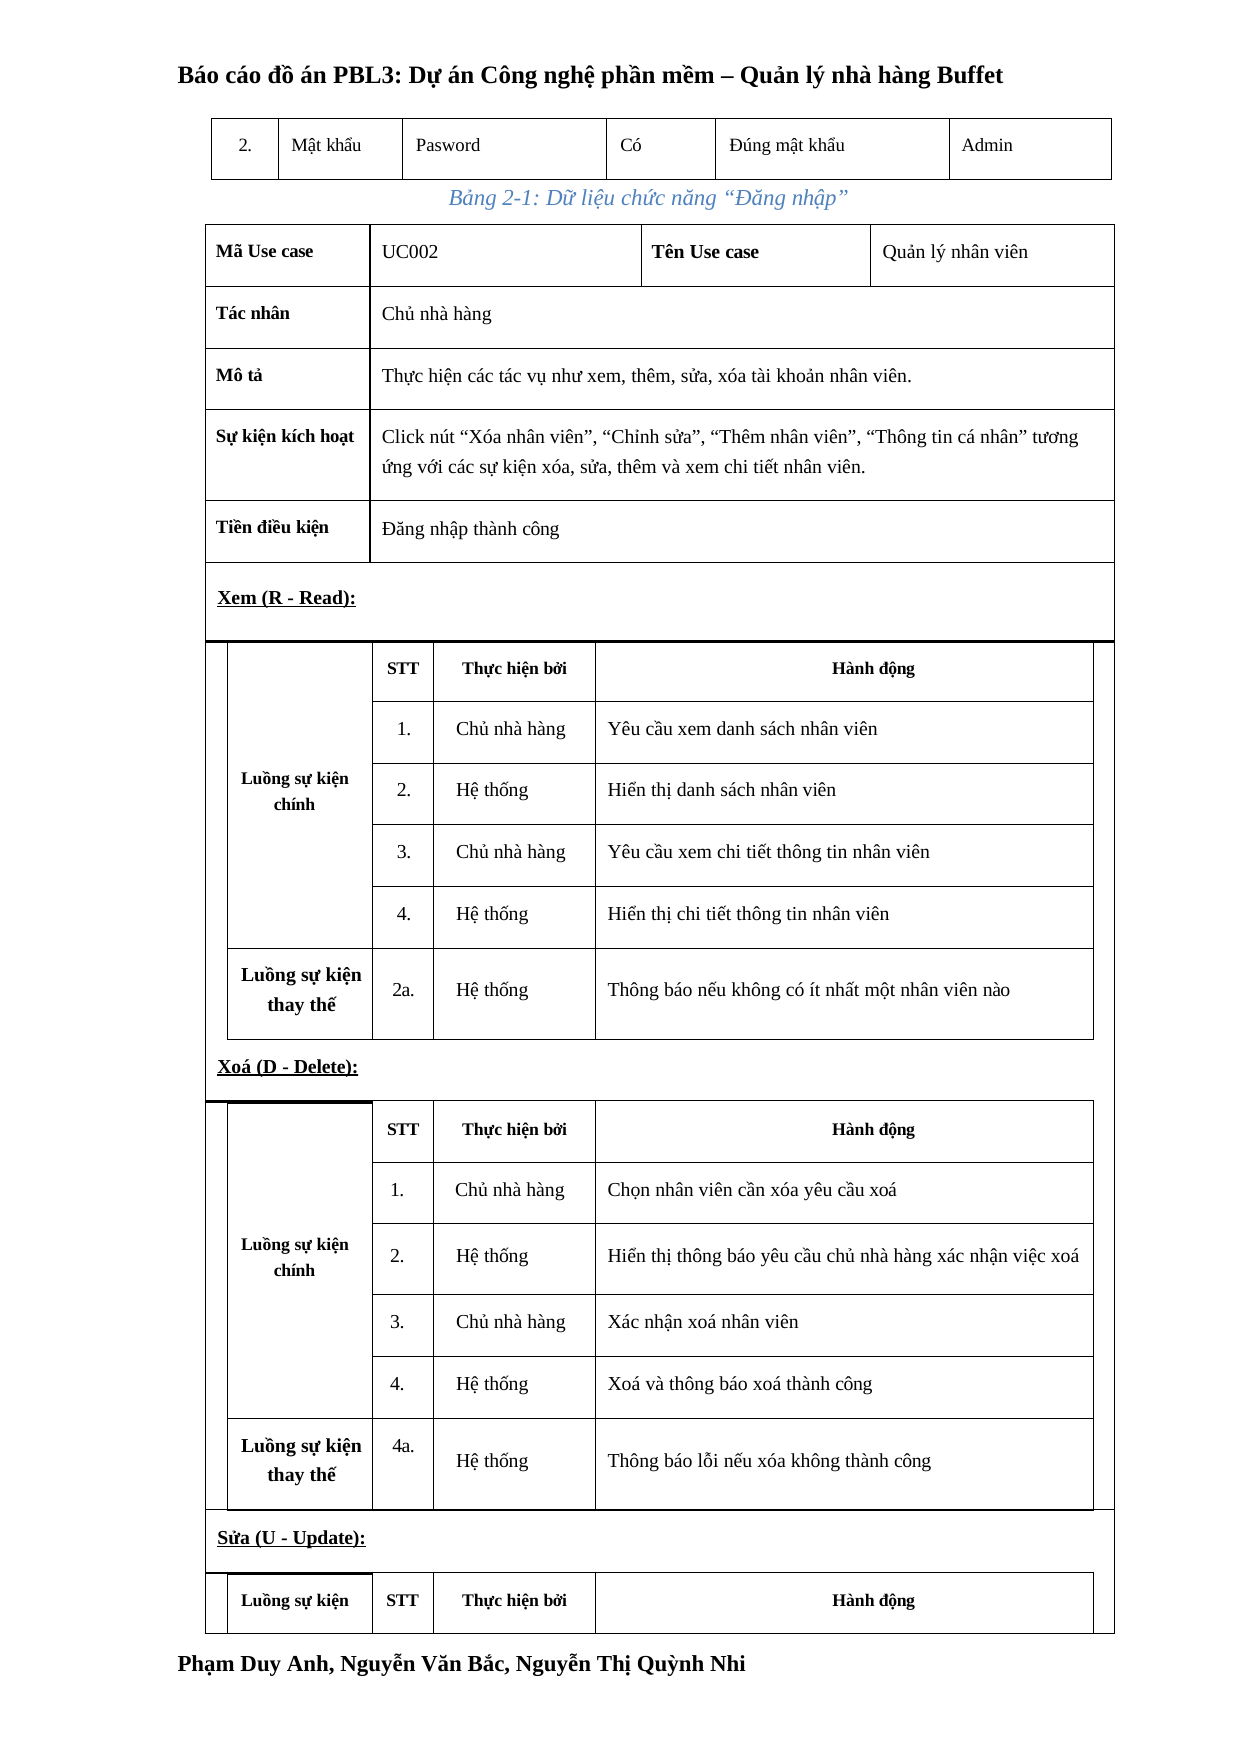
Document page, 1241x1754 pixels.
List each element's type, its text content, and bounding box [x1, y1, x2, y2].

table_cell Mật khẩu [279, 119, 402, 178]
table_cell Xem (R - Read): [206, 563, 1114, 639]
table_cell Pasword [403, 119, 606, 178]
table_cell STT [373, 1101, 433, 1162]
table_cell Đúng mật khẩu [716, 119, 949, 178]
table_cell Chủ nhà hàng [434, 825, 595, 886]
table_cell Hành động [596, 1101, 1093, 1162]
table_cell [1094, 1100, 1114, 1509]
table_cell Chủ nhà hàng [371, 287, 1114, 347]
table_cell Chủ nhà hàng [434, 1163, 595, 1223]
table_cell Chủ nhà hàng [434, 702, 595, 762]
table_cell STT [373, 1573, 433, 1633]
table_cell 2. [373, 764, 433, 824]
table_cell Hiển thị chi tiết thông tin nhân viên [596, 887, 1093, 947]
table_cell [206, 1574, 227, 1633]
table_cell STT [373, 643, 433, 701]
table_cell 1. [373, 702, 433, 762]
table_cell Yêu cầu xem danh sách nhân viên [596, 702, 1093, 762]
table_cell Đăng nhập thành công [371, 501, 1114, 562]
table_cell Thông báo nếu không có ít nhất một nhân viên nào [596, 949, 1093, 1039]
table_header Tên Use case [642, 225, 870, 286]
table_cell Xoá (D - Delete): [206, 1039, 1114, 1100]
table_cell Hiển thị danh sách nhân viên [596, 764, 1093, 824]
table_cell Thực hiện bởi [434, 1101, 595, 1162]
table_cell [206, 1103, 227, 1509]
table_cell Thực hiện bởi [434, 643, 595, 701]
table_cell Mô tả [206, 349, 369, 409]
table_cell Hành động [596, 643, 1093, 701]
table_cell Thông báo lỗi nếu xóa không thành công [596, 1419, 1093, 1509]
table_cell Xác nhận xoá nhân viên [596, 1295, 1093, 1356]
table_cell [1094, 643, 1114, 1039]
table_cell Hệ thống [434, 1224, 595, 1294]
table_cell Hệ thống [434, 1357, 595, 1418]
table_cell Click nút “Xóa nhân viên”, “Chỉnh sửa”, “Thêm nhân viên”, “Thông tin cá nhân” tương ứng với các sự kiện xóa, sửa, thêm và xem chi tiết nhân viên. [371, 410, 1114, 500]
table_cell Sự kiện kích hoạt [206, 410, 369, 500]
table_cell 2. [373, 1224, 433, 1294]
table_cell Hệ thống [434, 887, 595, 947]
table_cell 4. [373, 1357, 433, 1418]
table_cell 2a. [373, 949, 433, 1039]
table_cell Luồng sự kiện chính [228, 643, 372, 947]
table_cell Sửa (U - Update): [206, 1510, 1114, 1572]
table_cell Luồng sự kiện chính [228, 1104, 372, 1418]
table_cell Có [607, 119, 715, 178]
table_cell Thực hiện các tác vụ như xem, thêm, sửa, xóa tài khoản nhân viên. [371, 349, 1114, 409]
table_cell Xoá và thông báo xoá thành công [596, 1357, 1093, 1418]
table_cell Luồng sự kiện thay thế [228, 949, 372, 1039]
table_cell Hệ thống [434, 949, 595, 1039]
table_cell Hệ thống [434, 1419, 595, 1509]
table_cell Tác nhân [206, 287, 369, 347]
table_cell 1. [373, 1163, 433, 1223]
table_cell Thực hiện bởi [434, 1573, 595, 1633]
table_cell 2. [212, 119, 278, 178]
table_cell Yêu cầu xem chi tiết thông tin nhân viên [596, 825, 1093, 886]
table_cell Hành động [596, 1573, 1093, 1633]
table_cell Chọn nhân viên cần xóa yêu cầu xoá [596, 1163, 1093, 1223]
table_cell Hiển thị thông báo yêu cầu chủ nhà hàng xác nhận việc xoá [596, 1224, 1093, 1294]
table_header Mã Use case [206, 225, 369, 286]
table_cell Admin [950, 119, 1111, 178]
table_cell Tiền điều kiện [206, 501, 369, 562]
table_cell Chủ nhà hàng [434, 1295, 595, 1356]
table_cell 3. [373, 825, 433, 886]
table_cell 4a. [373, 1419, 433, 1509]
table_cell 4. [373, 887, 433, 947]
table_cell [206, 643, 227, 1039]
table_header Quản lý nhân viên [871, 225, 1114, 286]
table_cell Hệ thống [434, 764, 595, 824]
subtitle Bảng 2-1: Dữ liệu chức năng “Đăng nhập” [177, 184, 1122, 210]
table_cell Luồng sự kiện chính [228, 1575, 372, 1633]
table_cell [1094, 1572, 1114, 1633]
table_header UC002 [371, 225, 641, 286]
table_cell Luồng sự kiện thay thế [228, 1419, 372, 1509]
table_cell 3. [373, 1295, 433, 1356]
